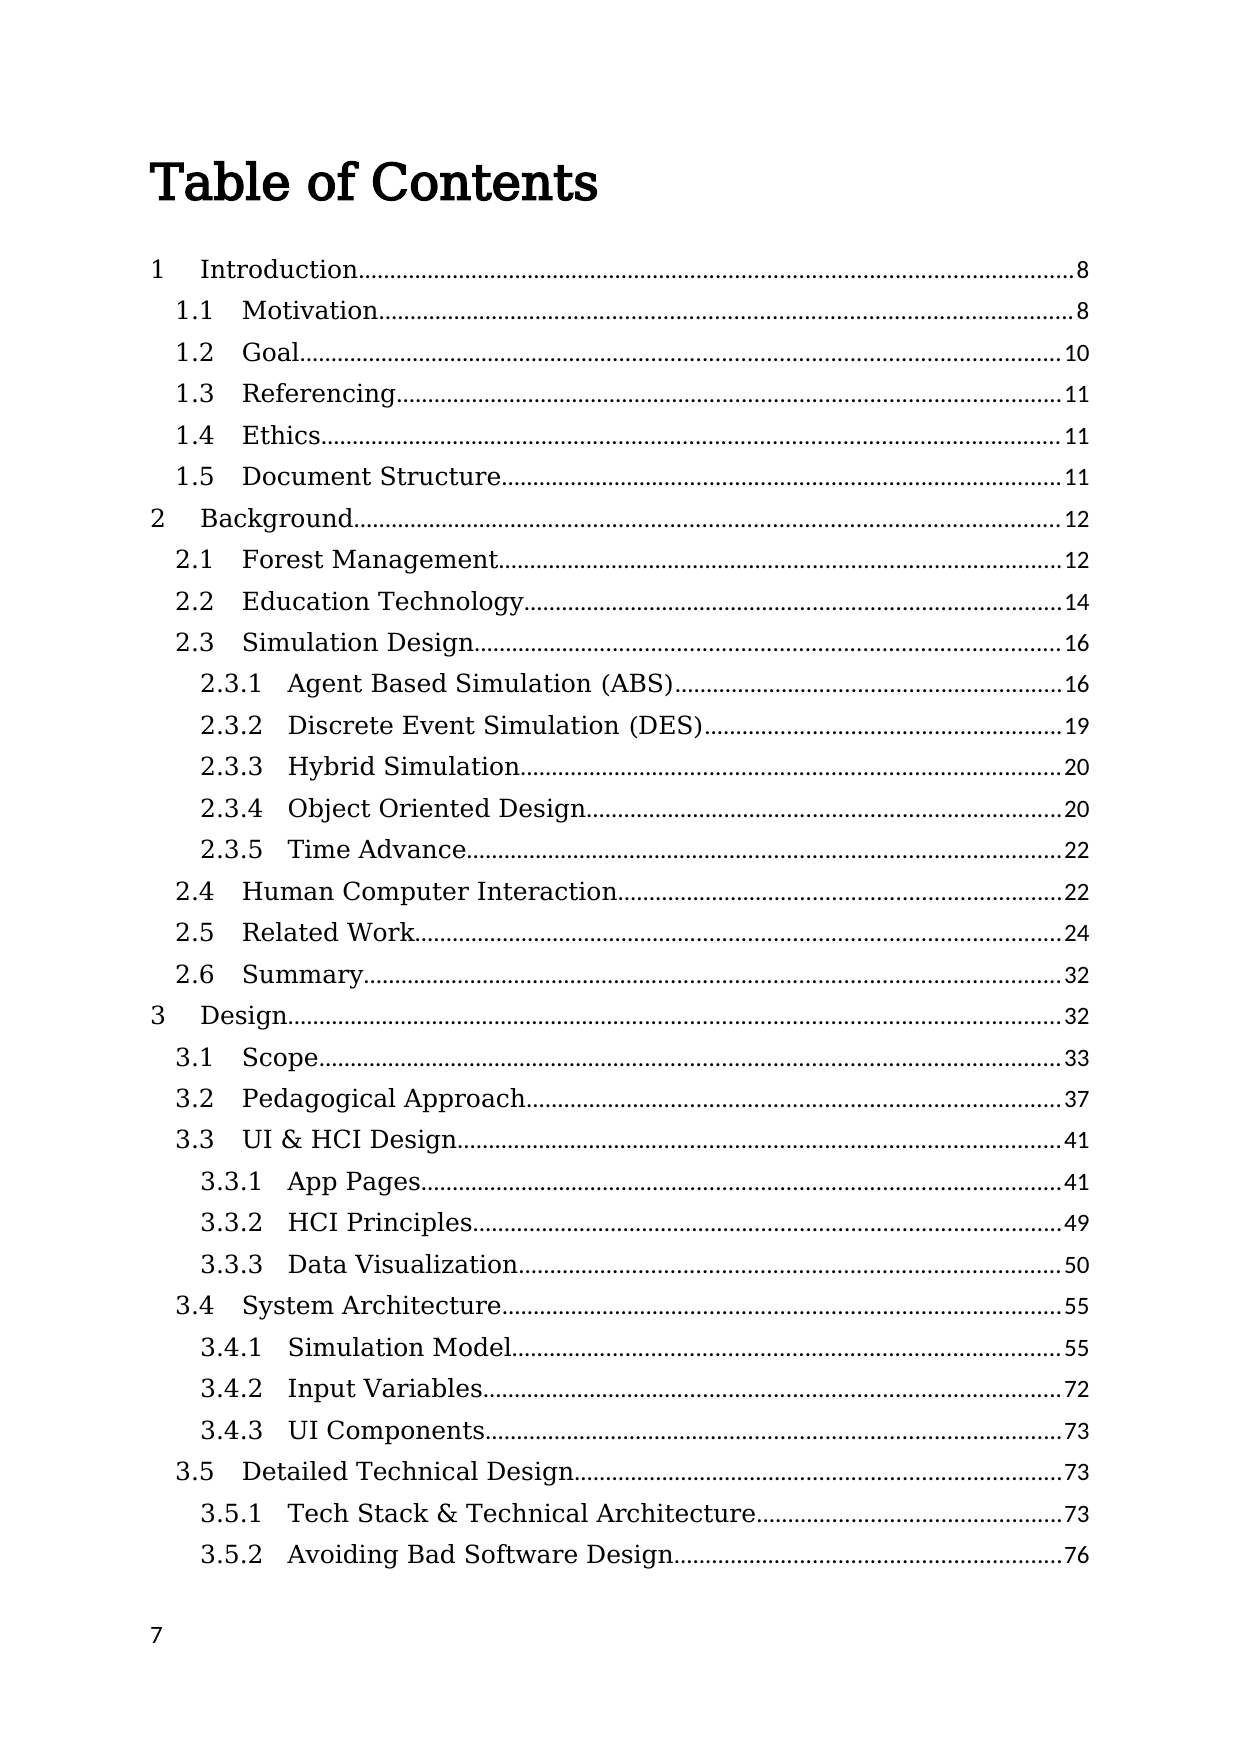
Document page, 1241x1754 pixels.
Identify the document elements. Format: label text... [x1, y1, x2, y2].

text 3 Design 32 [150, 1000, 1090, 1031]
text Table of Contents [150, 150, 1090, 210]
text 2.3.5 Time Advance 22 [200, 834, 1090, 865]
text 3.3 UI & HCI Design 41 [175, 1124, 1090, 1155]
text 2.3 Simulation Design 16 [175, 627, 1090, 658]
text 1.3 Referencing 11 [175, 378, 1090, 409]
text 2.3.3 Hybrid Simulation 20 [200, 751, 1090, 782]
text 2.6 Summary 32 [175, 958, 1090, 989]
text 2 Background 12 [150, 502, 1090, 533]
text 3.1 Scope 33 [175, 1041, 1090, 1072]
text 3.4.3 UI Components 73 [200, 1414, 1090, 1445]
text 2.4 Human Computer Interaction 22 [175, 875, 1090, 906]
text 2.3.1 Agent Based Simulation (ABS) 16 [200, 668, 1090, 699]
text 2.2 Education Technology 14 [175, 585, 1090, 616]
text 2.1 Forest Management 12 [175, 544, 1090, 575]
text 1.5 Document Structure 11 [175, 461, 1090, 492]
text 3.4.1 Simulation Model 55 [200, 1331, 1090, 1362]
text 3.4 System Architecture 55 [175, 1290, 1090, 1321]
text 2.3.4 Object Oriented Design 20 [200, 792, 1090, 823]
text 3.5.1 Tech Stack & Technical Architecture 73 [200, 1497, 1090, 1528]
text 3.3.2 HCI Principles 49 [200, 1207, 1090, 1238]
text 1.2 Goal 10 [175, 336, 1090, 367]
text 3.4.2 Input Variables 72 [200, 1373, 1090, 1404]
text 2.3.2 Discrete Event Simulation (DES) 19 [200, 709, 1090, 741]
text 3.5 Detailed Technical Design 73 [175, 1456, 1090, 1487]
text 3.3.1 App Pages 41 [200, 1166, 1090, 1197]
text 2.5 Related Work 24 [175, 917, 1090, 948]
text 3.5.2 Avoiding Bad Software Design 76 [200, 1539, 1090, 1570]
text 3.2 Pedagogical Approach 37 [175, 1083, 1090, 1114]
text 1.4 Ethics 11 [175, 419, 1090, 450]
text 1 Introduction 8 [150, 253, 1090, 284]
text 1.1 Motivation 8 [175, 295, 1090, 326]
text 3.3.3 Data Visualization 50 [200, 1248, 1090, 1279]
